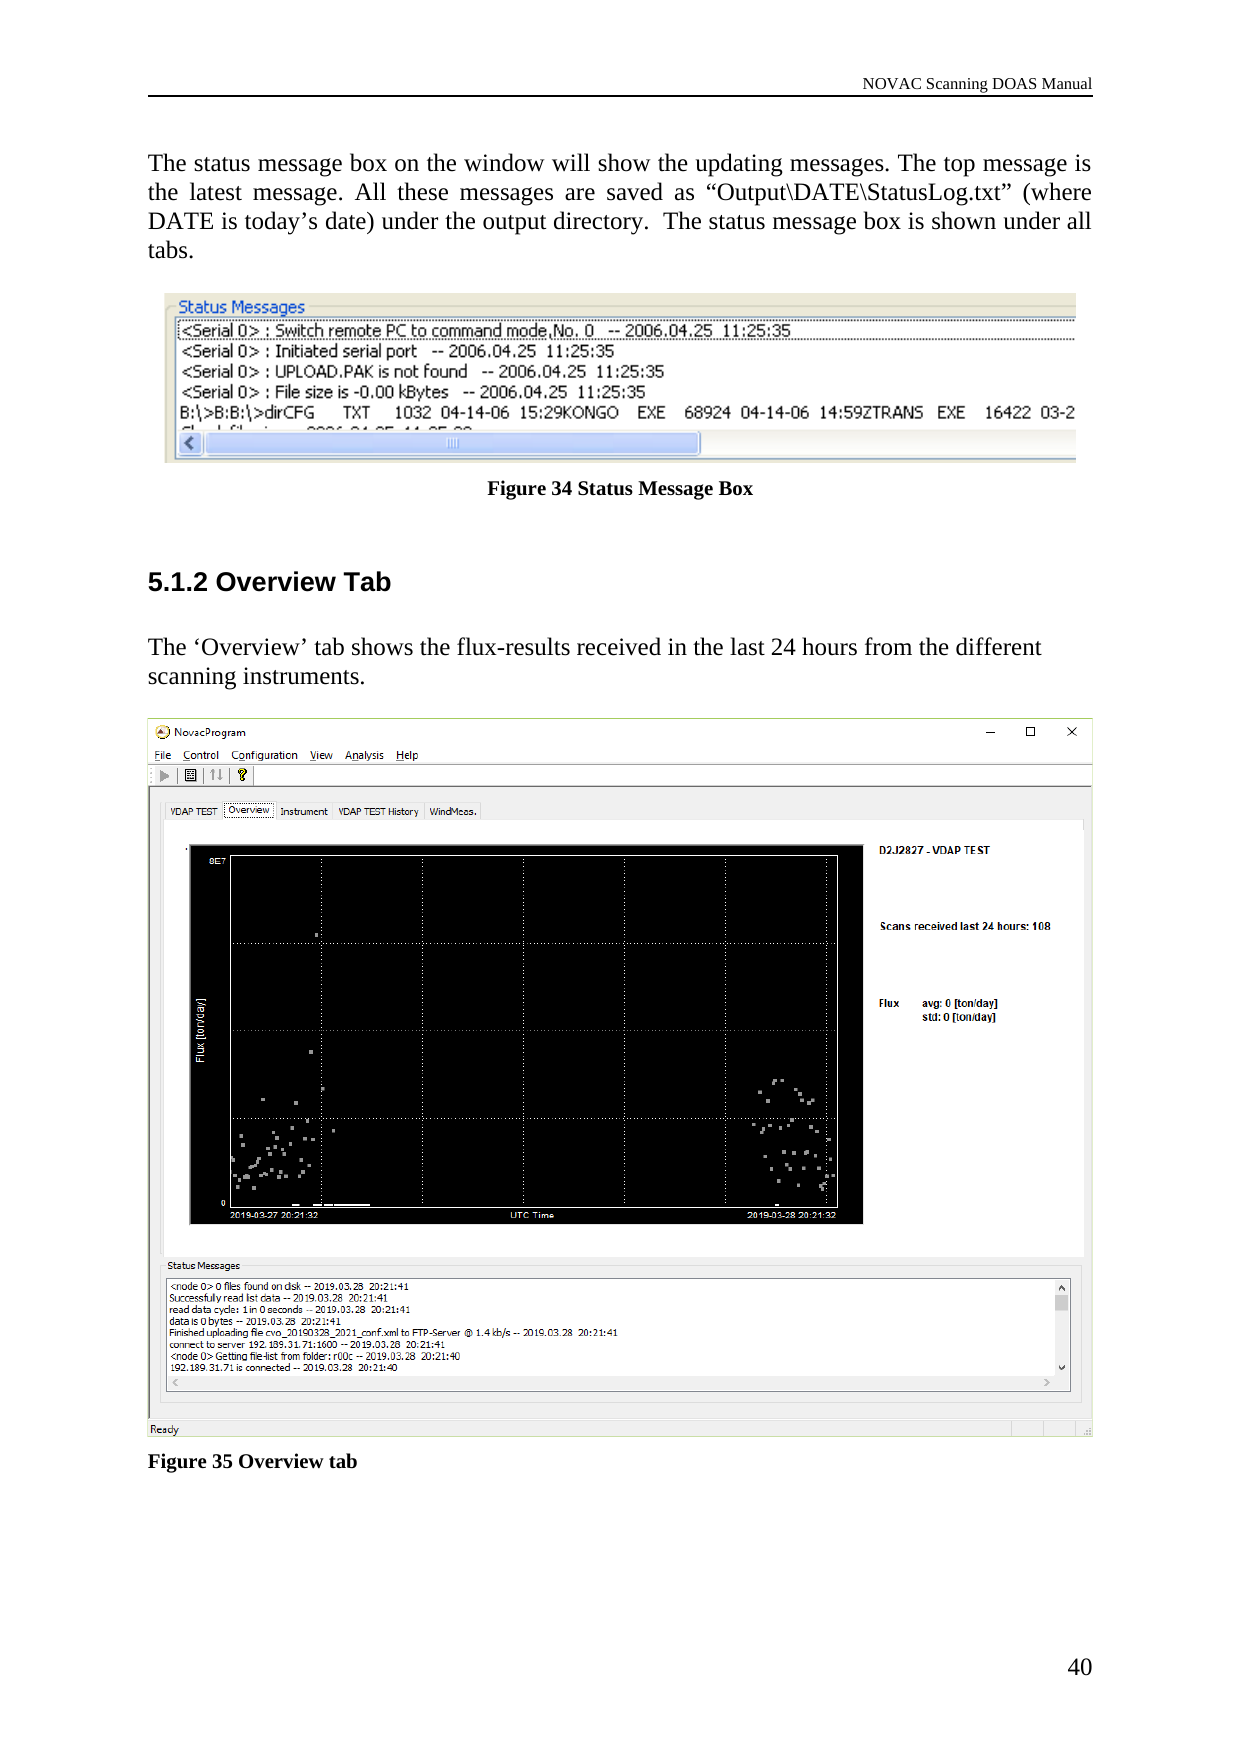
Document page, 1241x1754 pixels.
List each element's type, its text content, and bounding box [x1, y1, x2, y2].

subtitle 5.1.2 Overview Tab [148, 566, 1093, 597]
picture [164, 293, 1076, 463]
picture [147, 718, 1093, 1437]
text The ‘Overview’ tab shows the flux-results received in the last 24 hours from the different scanning instruments. [148, 632, 1093, 689]
text Figure 34 Status Message Box [148, 475, 1093, 499]
text The status message box on the window will show the updating messages. The top message is the latest message. All these messages are saved as “Output\DATE\StatusLog.txt” (where DATE is today’s date) under the output directory. The status message box is shown under all tabs. [148, 148, 1093, 264]
text Figure 35 Overview tab [148, 1449, 1093, 1473]
